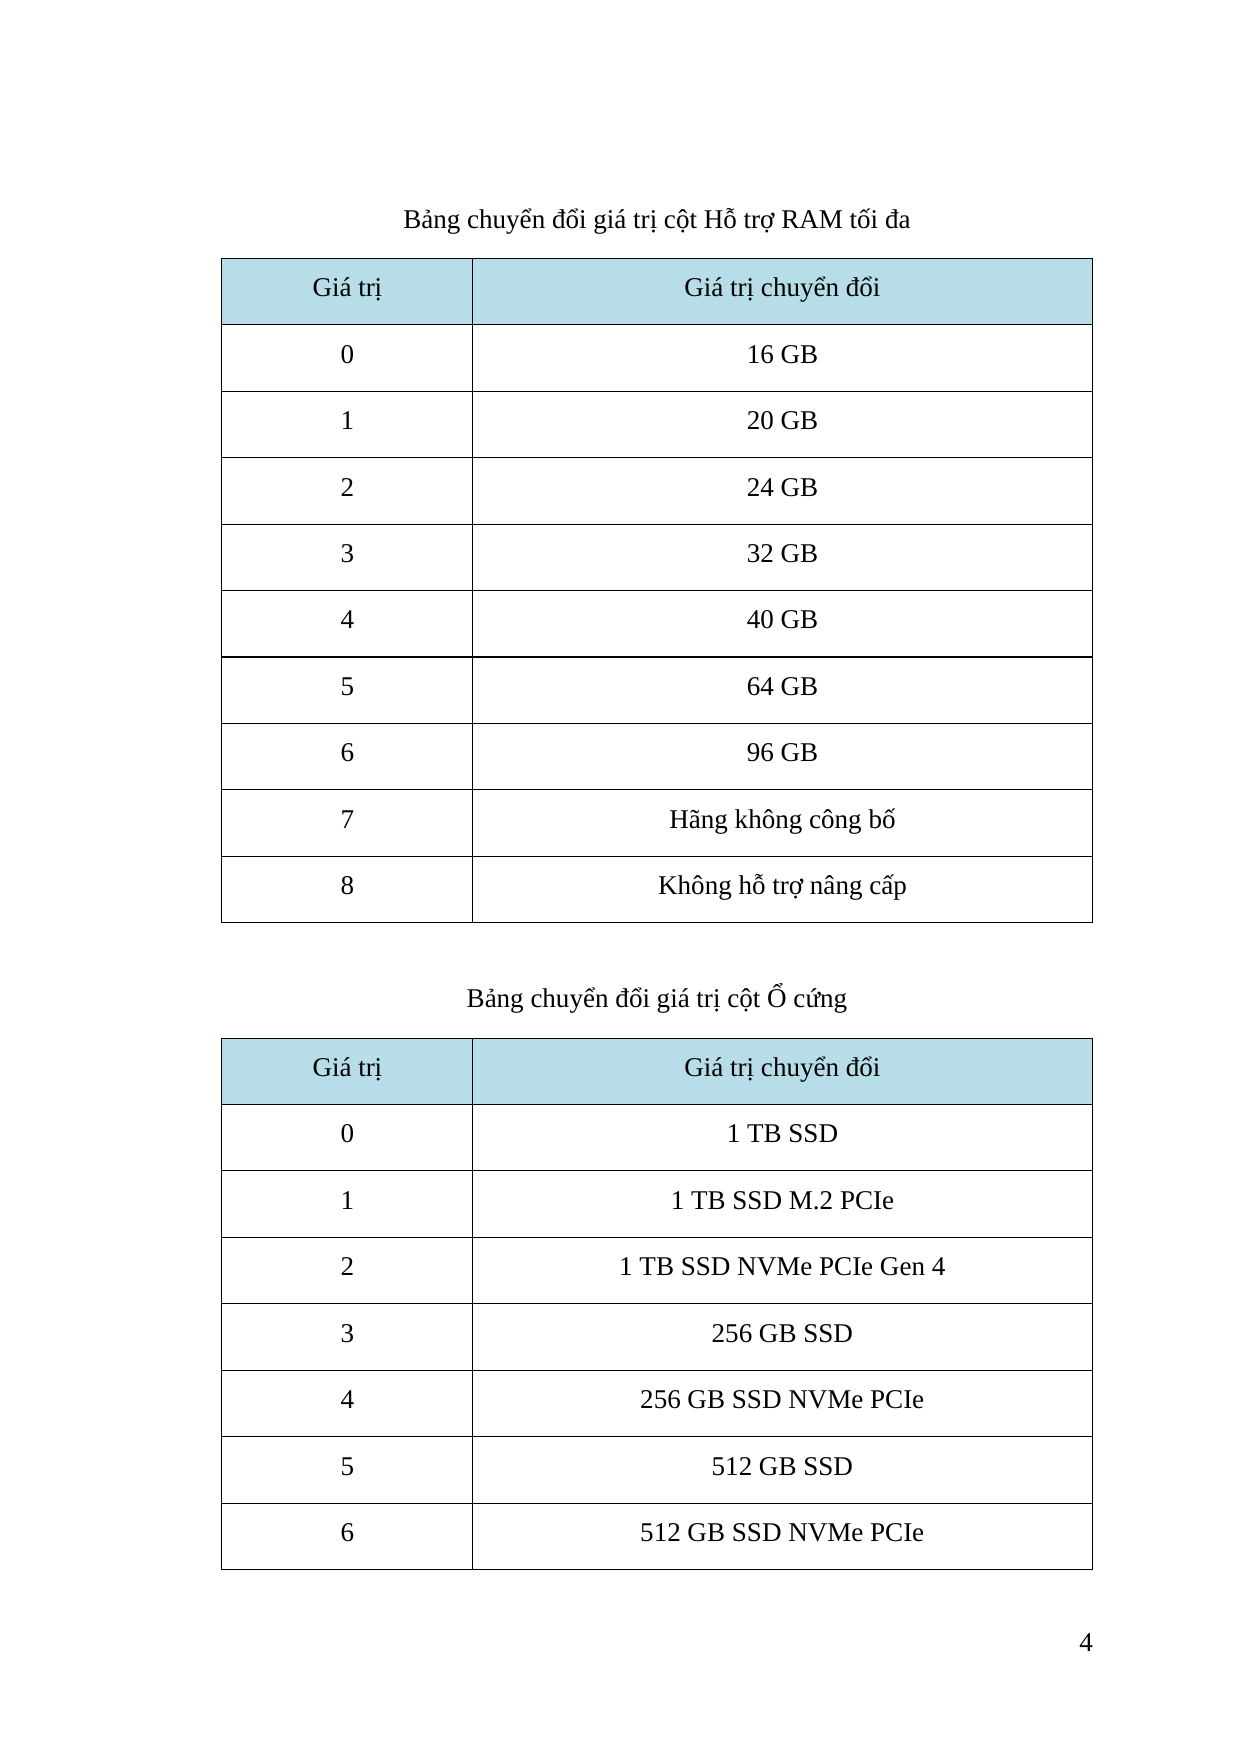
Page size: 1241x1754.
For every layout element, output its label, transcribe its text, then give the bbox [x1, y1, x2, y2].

table_cell 40 GB [473, 591, 1092, 656]
table_cell 1 TB SSD [473, 1105, 1092, 1170]
table_cell 4 [222, 1371, 472, 1436]
table_cell 3 [222, 1304, 472, 1370]
table_cell 32 GB [473, 525, 1092, 590]
table_cell 6 [222, 724, 472, 789]
table_cell 8 [222, 857, 472, 922]
table_cell Không hỗ trợ nâng cấp [473, 857, 1092, 922]
table_cell 96 GB [473, 724, 1092, 789]
table_cell 4 [222, 591, 472, 656]
table_header Giá trị chuyển đổi [473, 1039, 1092, 1104]
table_header Giá trị [222, 1039, 472, 1104]
table_header Giá trị [222, 259, 472, 324]
table_cell 24 GB [473, 458, 1092, 523]
table_cell 0 [222, 1105, 472, 1170]
table_cell 16 GB [473, 325, 1092, 391]
table_cell 3 [222, 525, 472, 590]
table_cell 7 [222, 790, 472, 856]
table_cell 20 GB [473, 392, 1092, 457]
table_cell 256 GB SSD [473, 1304, 1092, 1370]
table_cell 1 TB SSD M.2 PCIe [473, 1171, 1092, 1237]
table_cell 2 [222, 458, 472, 523]
table_cell 6 [222, 1504, 472, 1569]
table_cell 1 [222, 392, 472, 457]
table_cell 256 GB SSD NVMe PCIe [473, 1371, 1092, 1436]
table_cell Hãng không công bố [473, 790, 1092, 856]
table_cell 512 GB SSD [473, 1437, 1092, 1503]
table_cell 5 [222, 1437, 472, 1503]
text Bảng chuyển đổi giá trị cột Ổ cứng [221, 982, 1092, 1014]
table_cell 512 GB SSD NVMe PCIe [473, 1504, 1092, 1569]
table_cell 1 TB SSD NVMe PCIe Gen 4 [473, 1238, 1092, 1303]
table_cell 64 GB [473, 658, 1092, 723]
table_cell 0 [222, 325, 472, 391]
table_cell 2 [222, 1238, 472, 1303]
table_cell 1 [222, 1171, 472, 1237]
table_cell 5 [222, 658, 472, 723]
table_header Giá trị chuyển đổi [473, 259, 1092, 324]
text Bảng chuyển đổi giá trị cột Hỗ trợ RAM tối đa [221, 203, 1092, 234]
